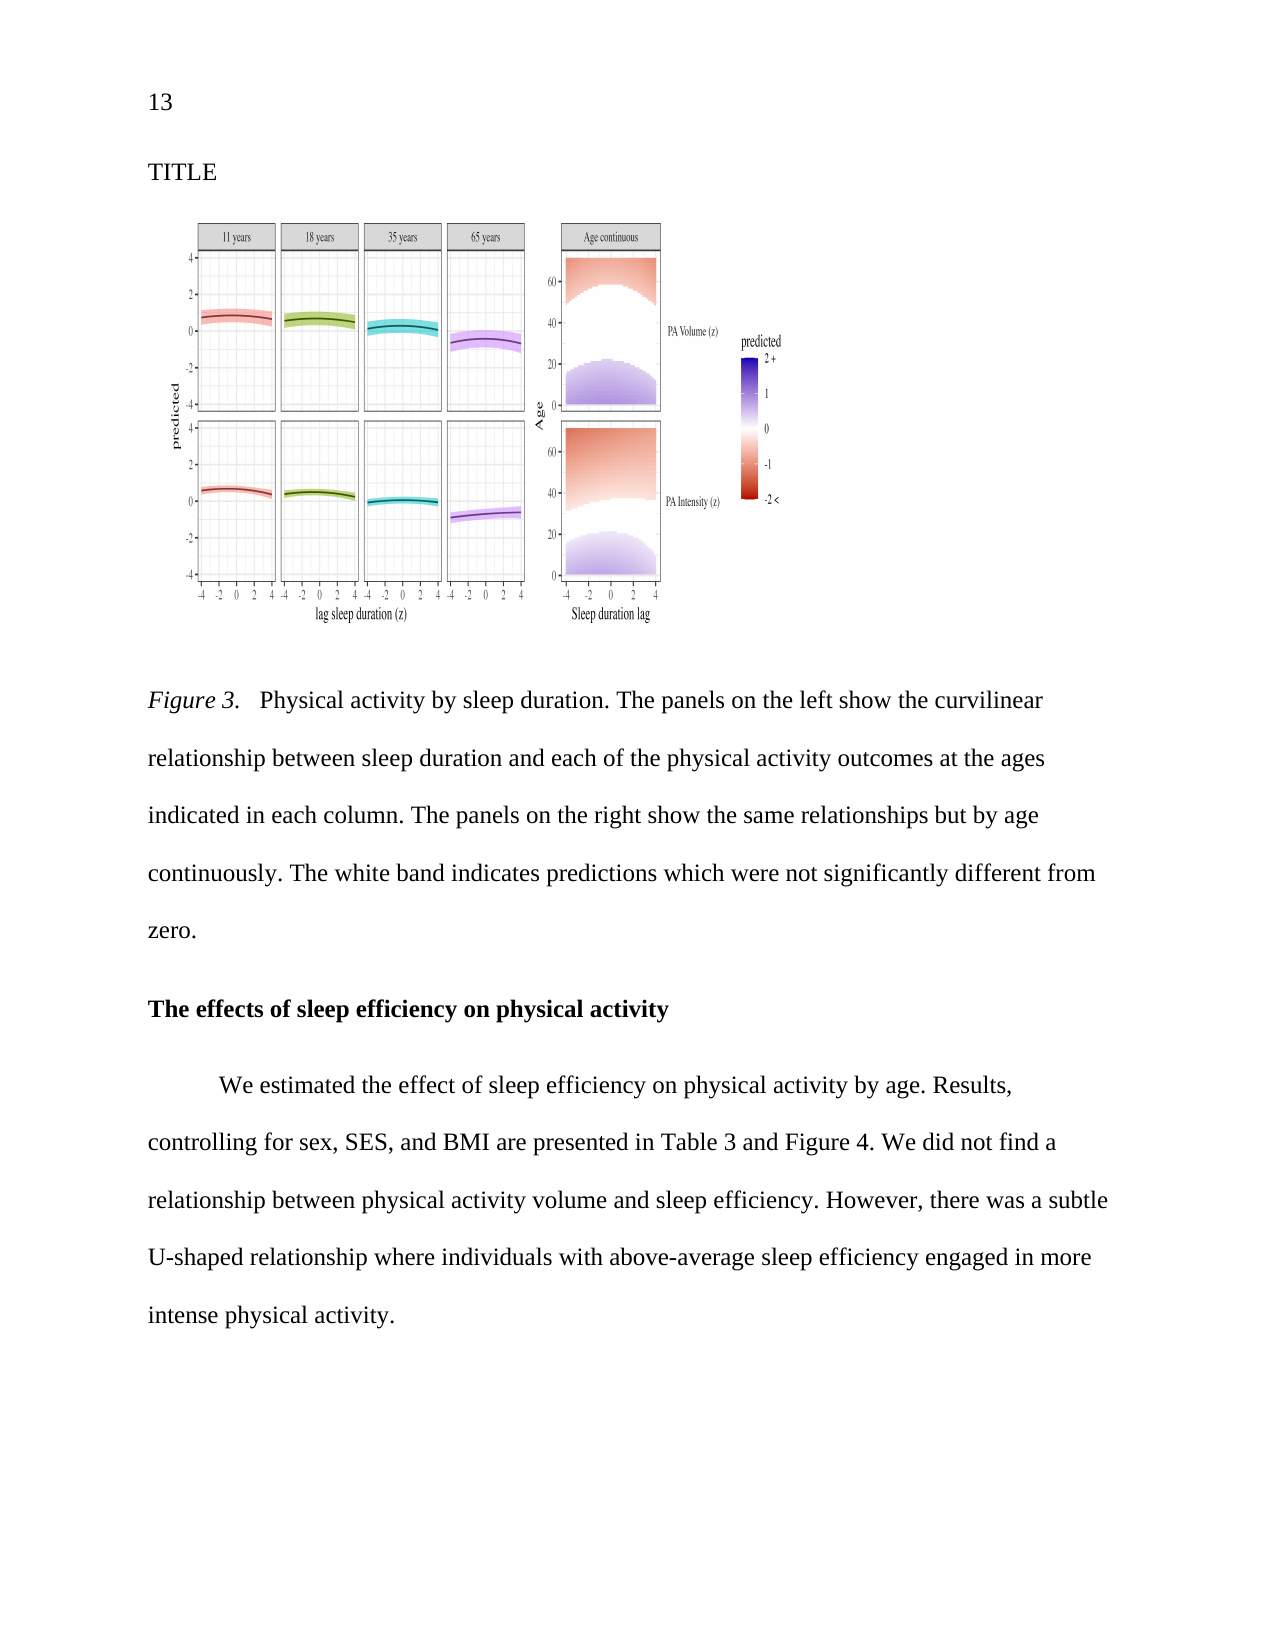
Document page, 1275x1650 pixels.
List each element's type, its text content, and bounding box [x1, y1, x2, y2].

subtitle The effects of sleep efficiency on physical activity [148, 994, 1127, 1022]
picture [166, 215, 792, 632]
text We estimated the effect of sleep efficiency on physical activity by age. Results, controlling for sex, SES, and BMI are presented in Table 3 and Figure 4. We did not find a relationship between physical activity volume and sleep efficiency. However, there was a subtle U-shaped relationship where individuals with above-average sleep efficiency engaged in more intense physical activity. [148, 1070, 1127, 1329]
text Figure 3. Physical activity by sleep duration. The panels on the left show the curvilinear relationship between sleep duration and each of the physical activity outcomes at the ages indicated in each column. The panels on the right show the same relationships but by age continuously. The white band indicates predictions which were not significantly different from zero. [148, 685, 1127, 944]
